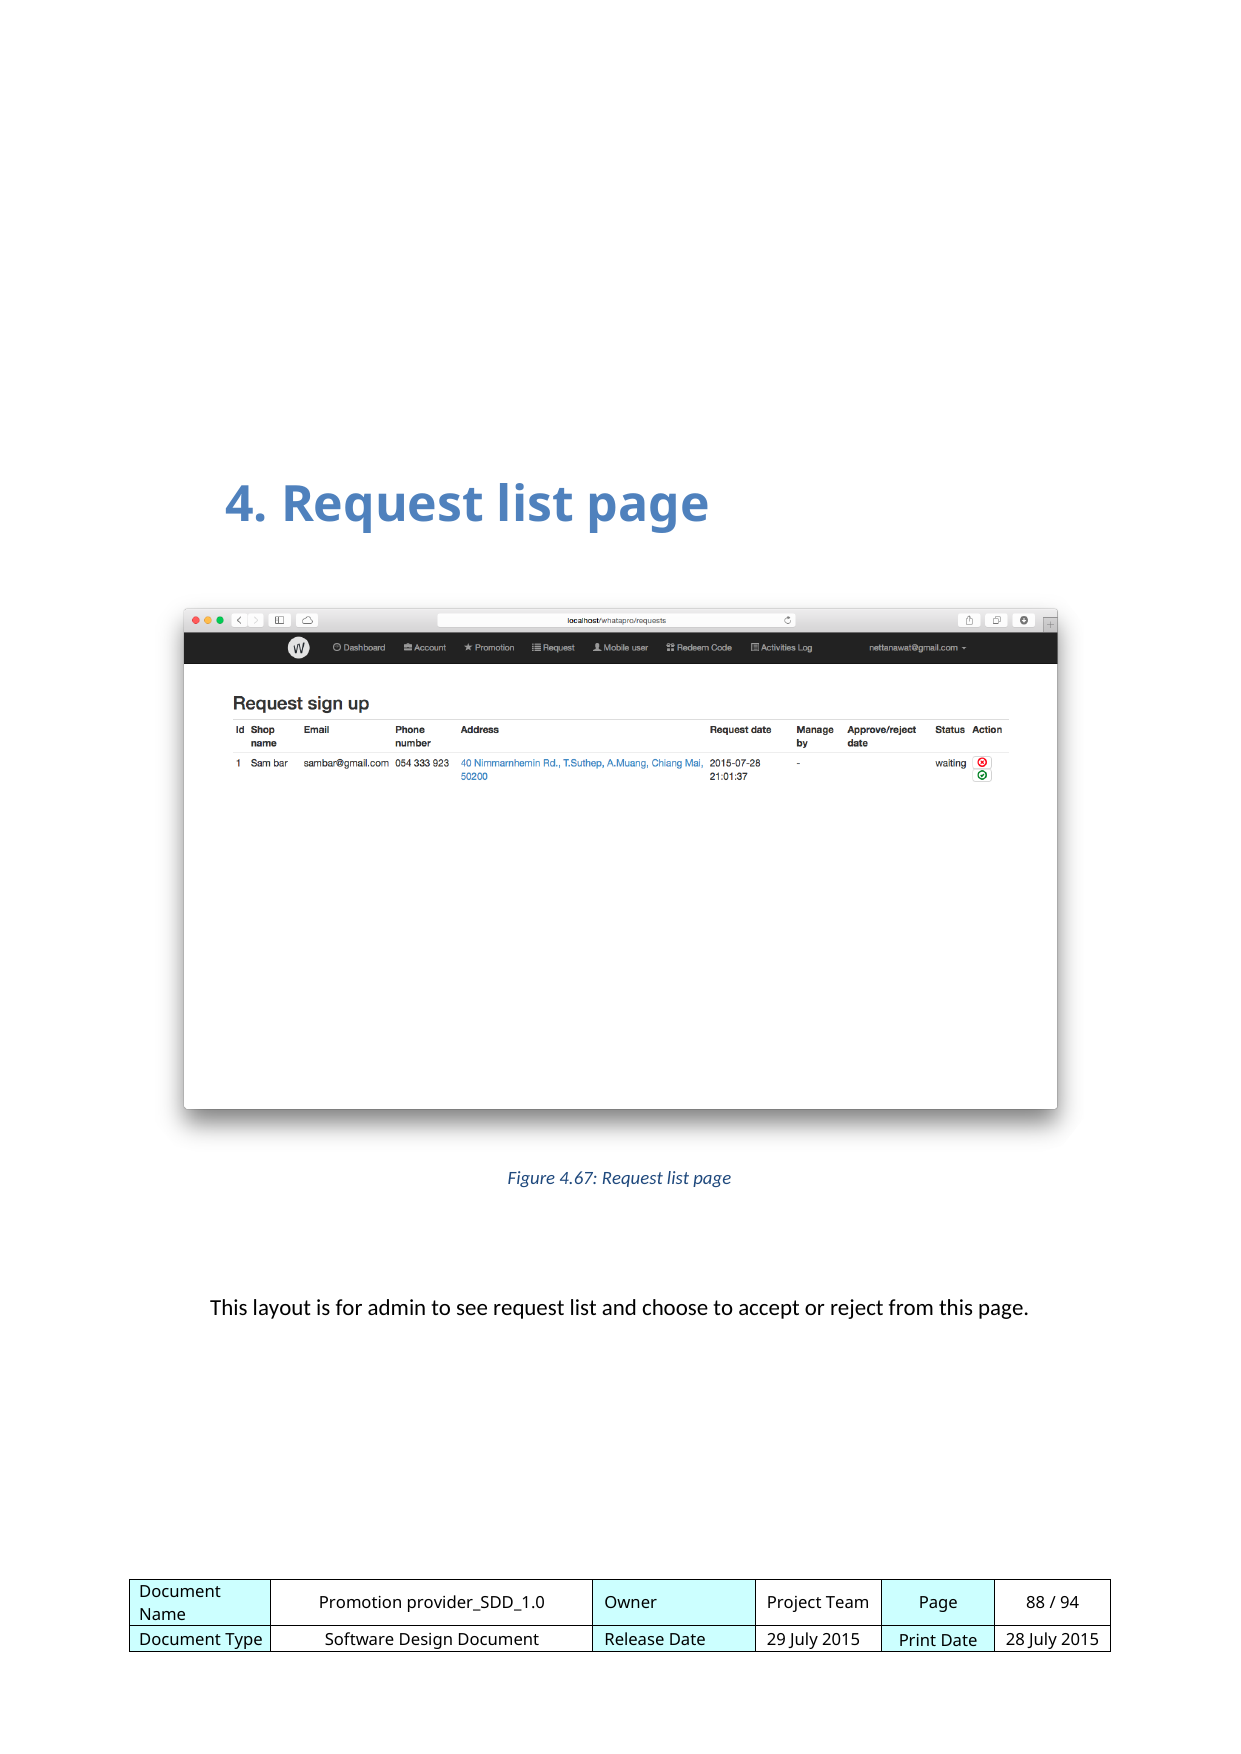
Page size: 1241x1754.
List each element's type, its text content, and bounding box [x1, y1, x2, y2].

text This layout is for admin to see request list and choose to accept or reject from this page. [150, 1293, 1090, 1321]
subtitle 4. Request list page [150, 468, 1090, 536]
picture [151, 590, 1083, 1152]
